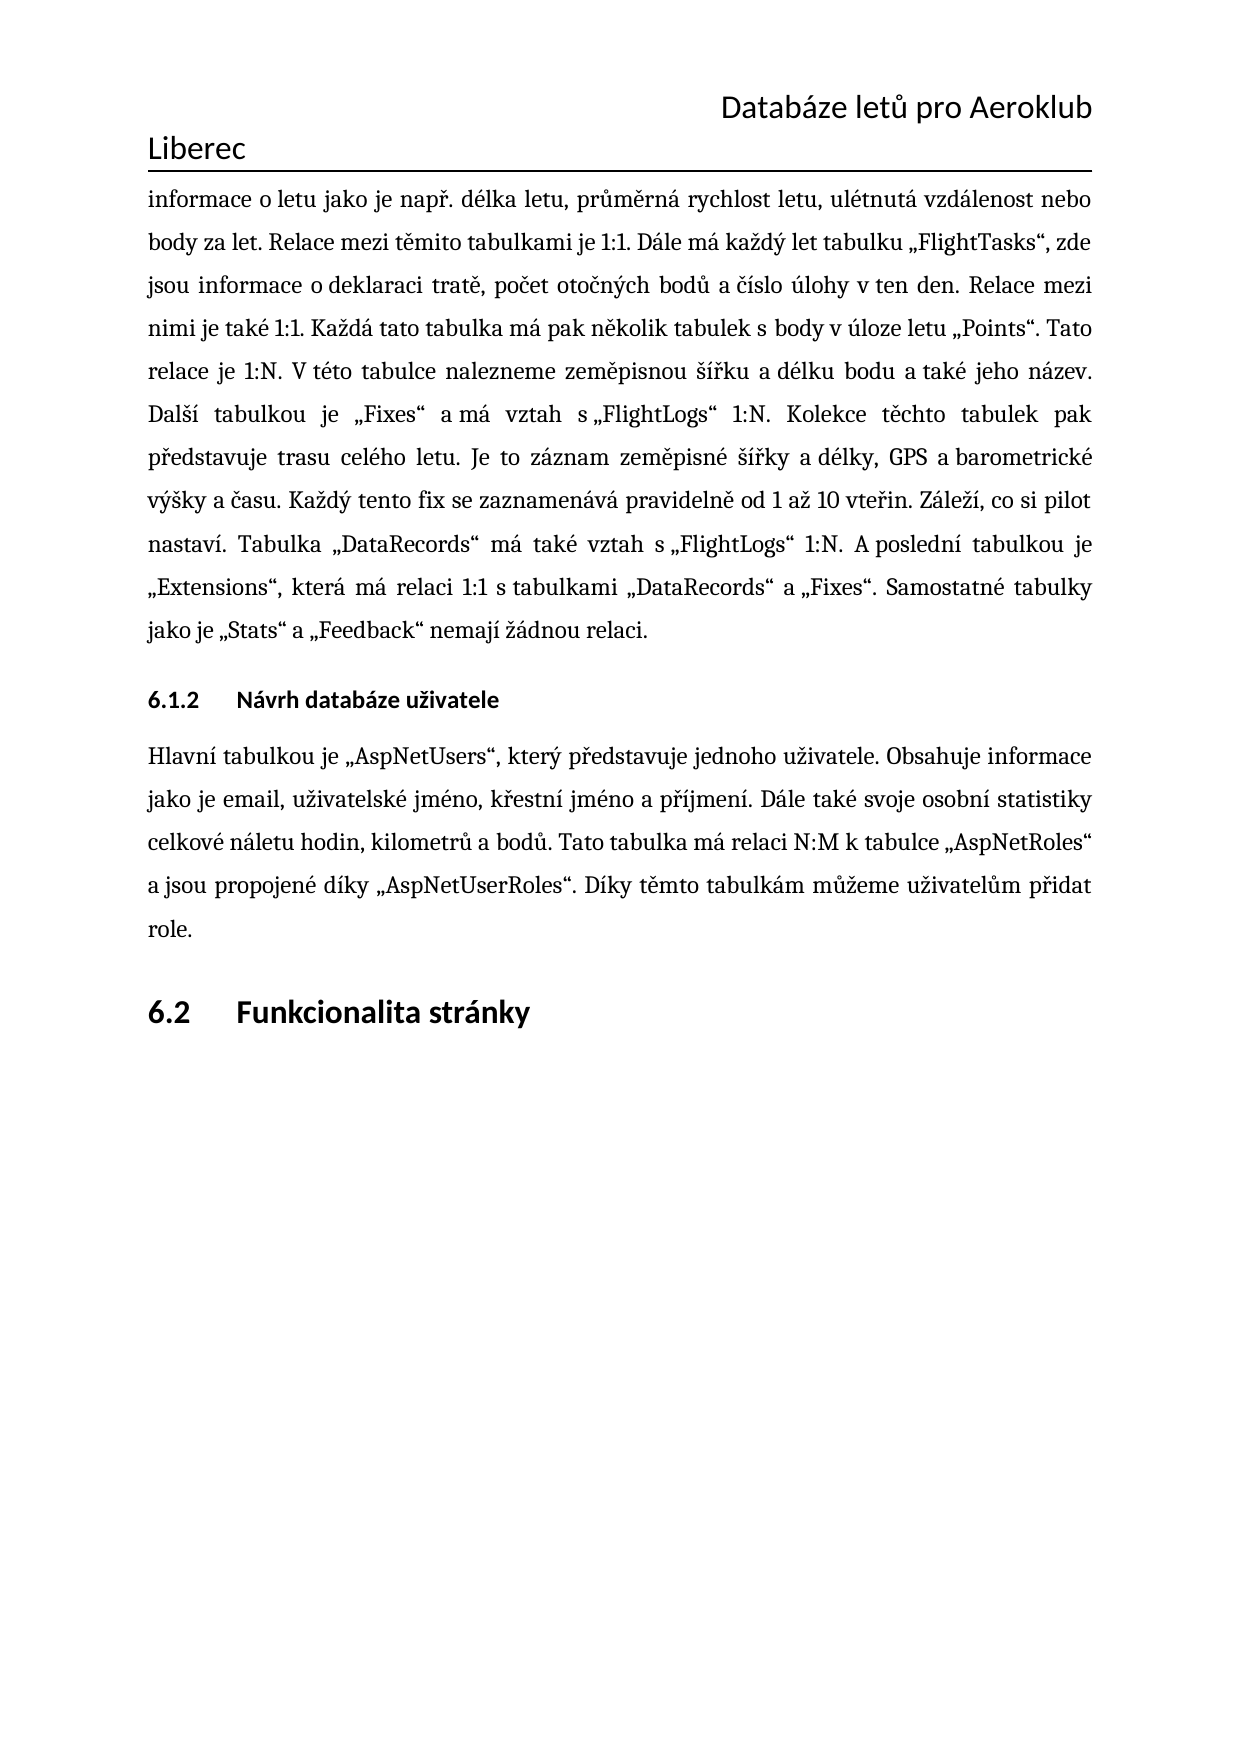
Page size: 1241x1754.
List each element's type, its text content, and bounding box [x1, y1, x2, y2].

text Hlavní tabulkou je „AspNetUsers“, který představuje jednoho uživatele. Obsahuje informace jako je email, uživatelské jméno, křestní jméno a příjmení. Dále také svoje osobní statistiky celkové náletu hodin, kilometrů a bodů. Tato tabulka má relaci N:M k tabulce „AspNetRoles“ a jsou propojené díky „AspNetUserRoles“. Díky těmto tabulkám můžeme uživatelům přidat role. [148, 742, 1092, 943]
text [148, 184, 1092, 644]
text Funkcionalita stránky [148, 991, 1092, 1032]
text Návrh databáze uživatele [148, 684, 1092, 714]
